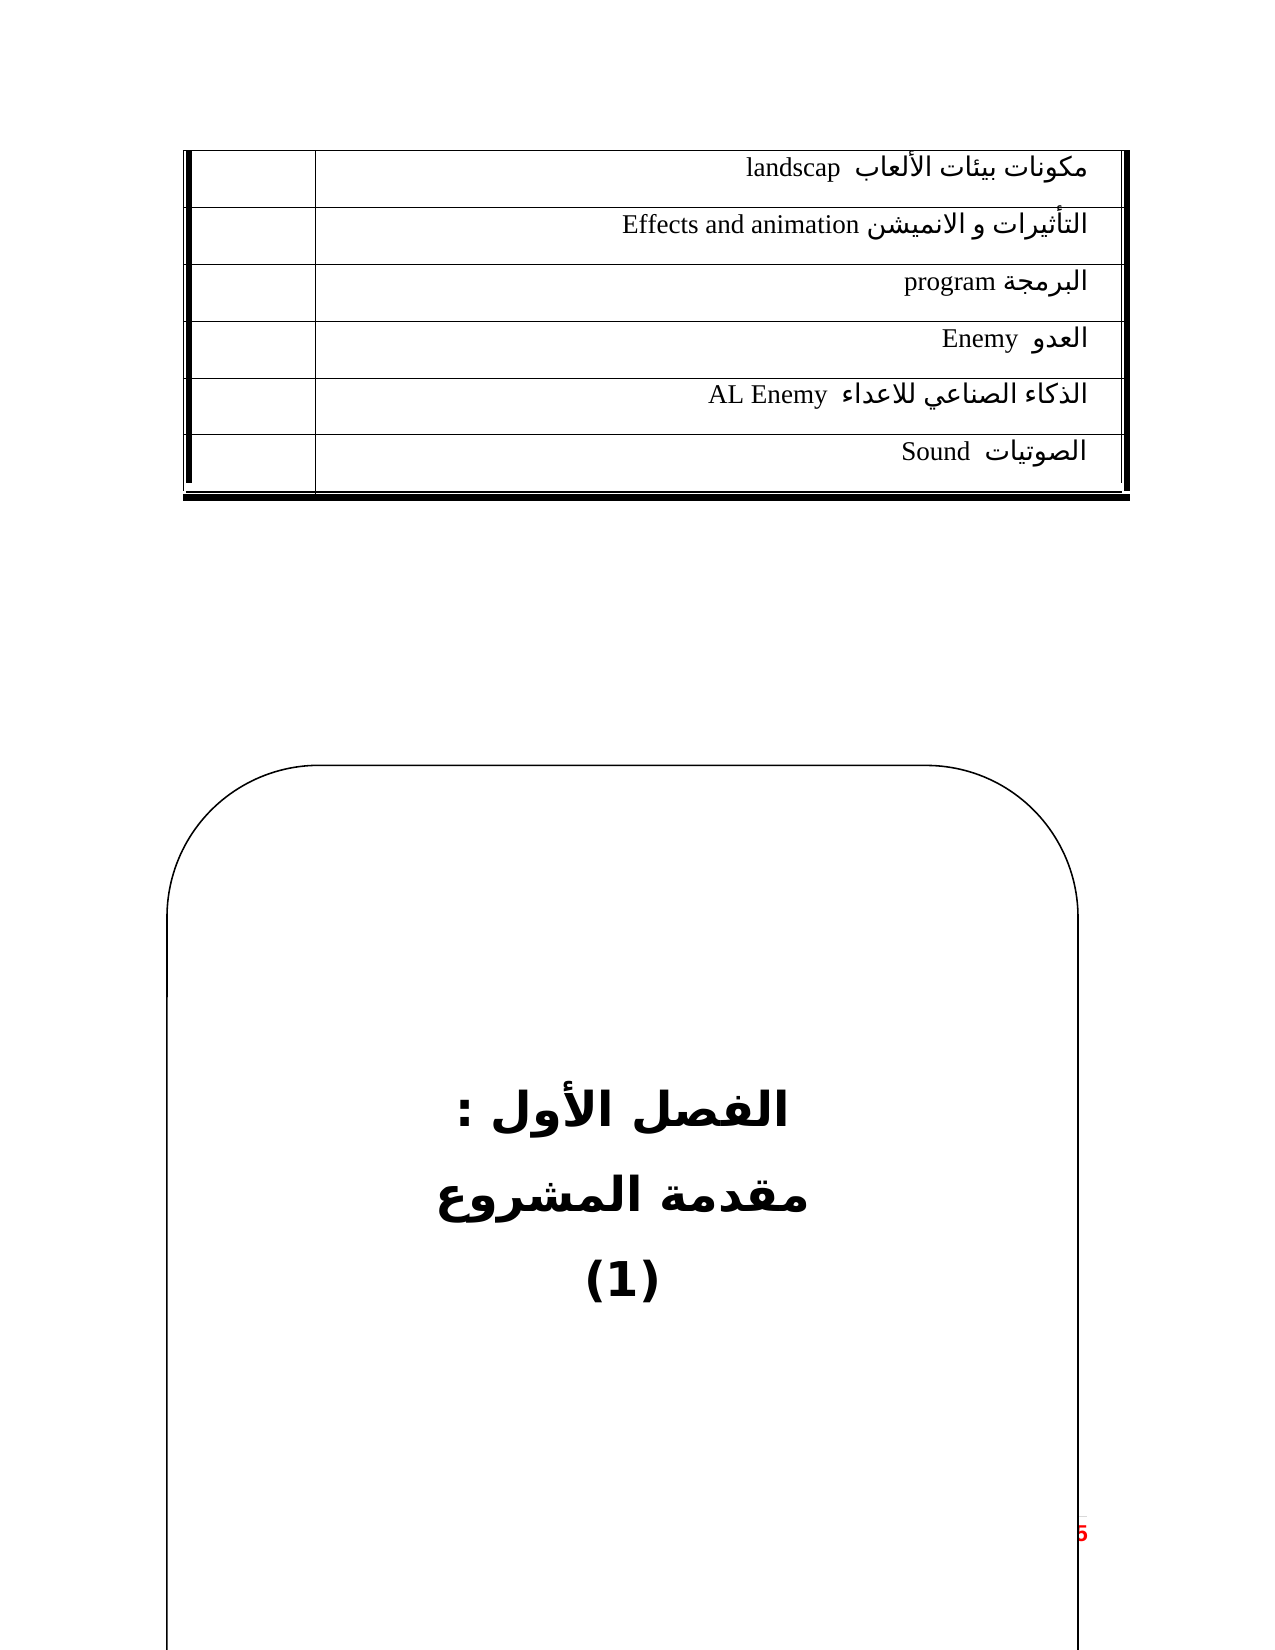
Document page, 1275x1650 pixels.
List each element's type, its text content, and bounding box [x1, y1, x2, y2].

table_cell الصوتيات Sound [316, 435, 1124, 491]
table_cell مكونات بيئات الألعاب landscap [316, 151, 1121, 207]
table_cell [192, 151, 315, 207]
table_cell [192, 208, 315, 264]
table_cell العدو Enemy [316, 322, 1121, 377]
table_cell [192, 265, 315, 321]
table_cell البرمجة program [316, 265, 1121, 321]
table_cell التأثيرات و الانميشن Effects and animation [316, 208, 1121, 264]
table_cell الذكاء الصناعي للاعداء AL Enemy [316, 379, 1121, 434]
table_cell [188, 435, 315, 491]
table_cell [192, 322, 315, 377]
table_cell [192, 379, 315, 434]
